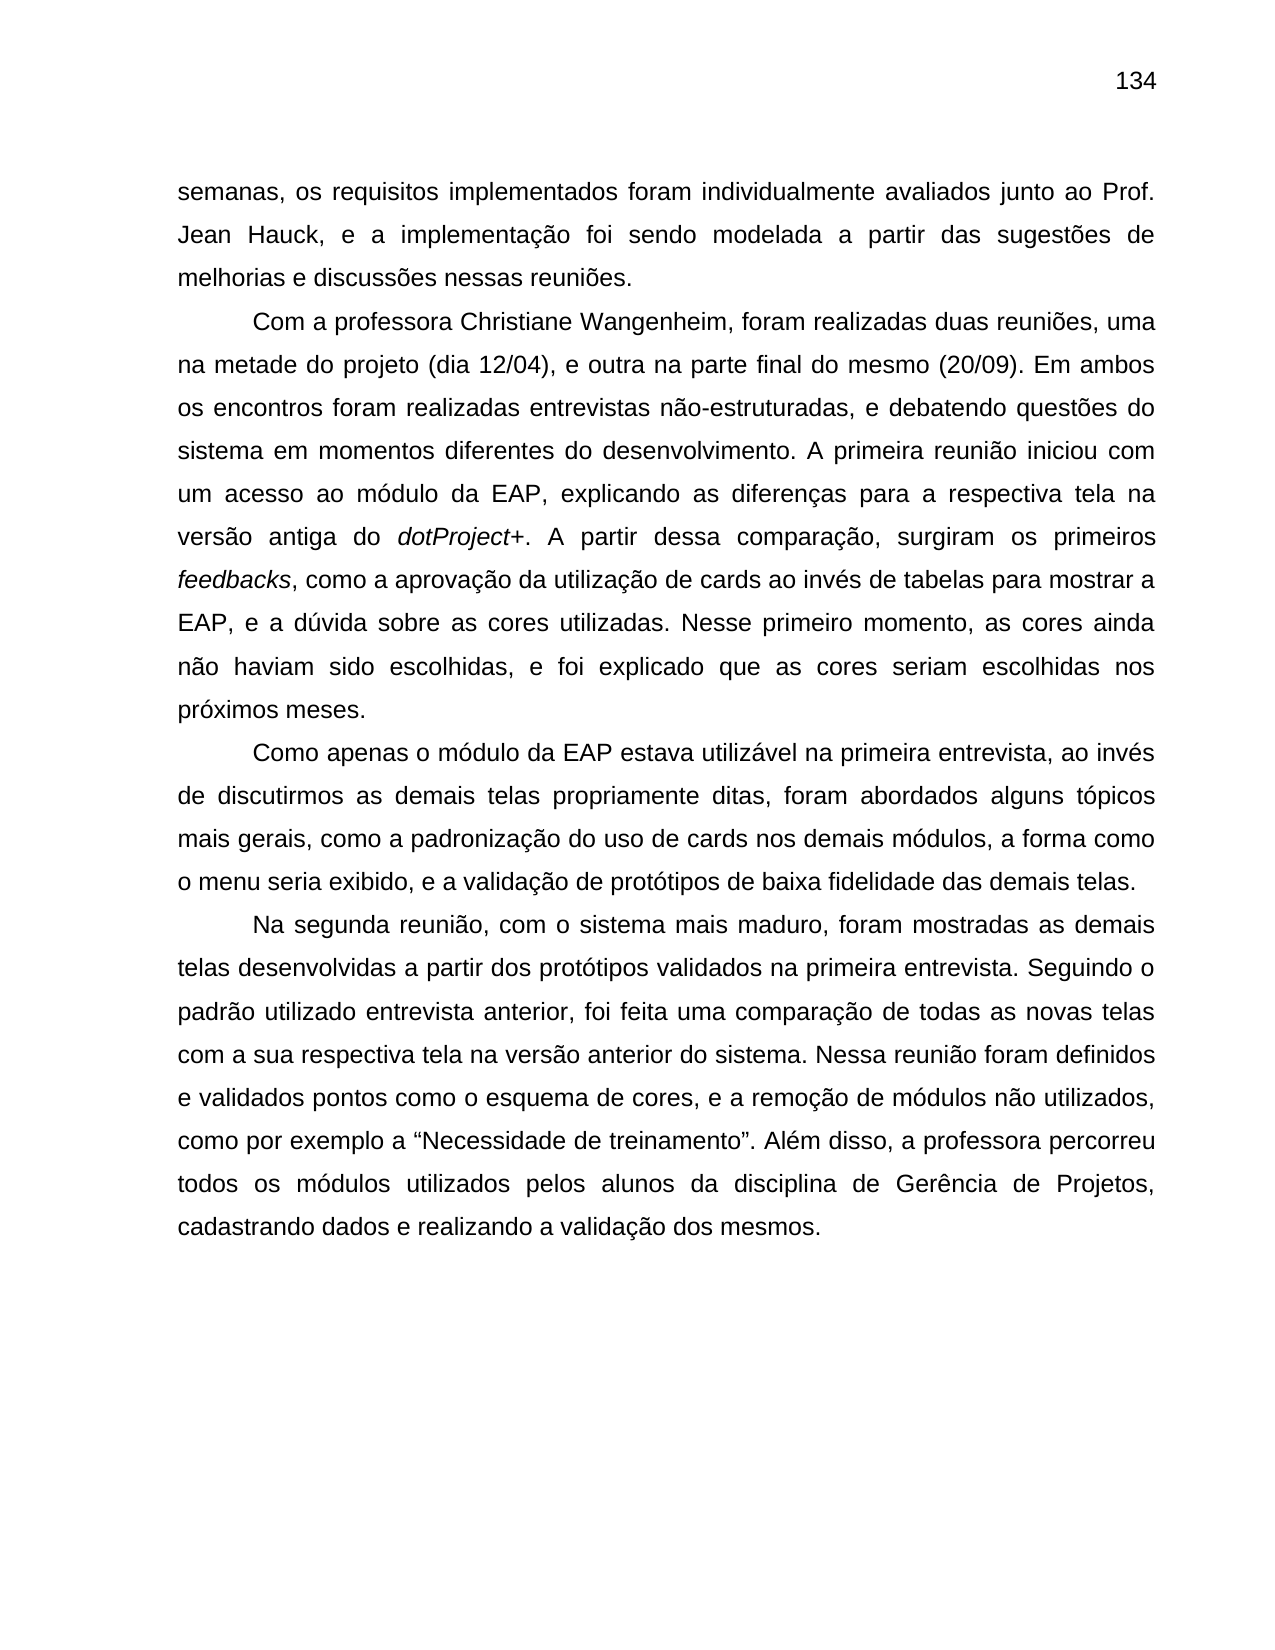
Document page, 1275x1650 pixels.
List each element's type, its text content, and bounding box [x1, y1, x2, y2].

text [177, 177, 1157, 292]
text Com a professora Christiane Wangenheim, foram realizadas duas reuniões, uma na metade do projeto (dia 12/04), e outra na parte final do mesmo (20/09). Em ambos os encontros foram realizadas entrevistas não-estruturadas, e debatendo questões do sistema em momentos diferentes do desenvolvimento. A primeira reunião iniciou com um acesso ao módulo da EAP, explicando as diferenças para a respectiva tela na versão antiga do dotProject+. A partir dessa comparação, surgiram os primeiros feedbacks, como a aprovação da utilização de cards ao invés de tabelas para mostrar a EAP, e a dúvida sobre as cores utilizadas. Nesse primeiro momento, as cores ainda não haviam sido escolhidas, e foi explicado que as cores seriam escolhidas nos próximos meses. [177, 307, 1157, 723]
text Na segunda reunião, com o sistema mais maduro, foram mostradas as demais telas desenvolvidas a partir dos protótipos validados na primeira entrevista. Seguindo o padrão utilizado entrevista anterior, foi feita uma comparação de todas as novas telas com a sua respectiva tela na versão anterior do sistema. Nessa reunião foram definidos e validados pontos como o esquema de cores, e a remoção de módulos não utilizados, como por exemplo a “Necessidade de treinamento”. Além disso, a professora percorreu todos os módulos utilizados pelos alunos da disciplina de Gerência de Projetos, cadastrando dados e realizando a validação dos mesmos. [177, 910, 1157, 1241]
text Como apenas o módulo da EAP estava utilizável na primeira entrevista, ao invés de discutirmos as demais telas propriamente ditas, foram abordados alguns tópicos mais gerais, como a padronização do uso de cards nos demais módulos, a forma como o menu seria exibido, e a validação de protótipos de baixa fidelidade das demais telas. [177, 738, 1157, 896]
